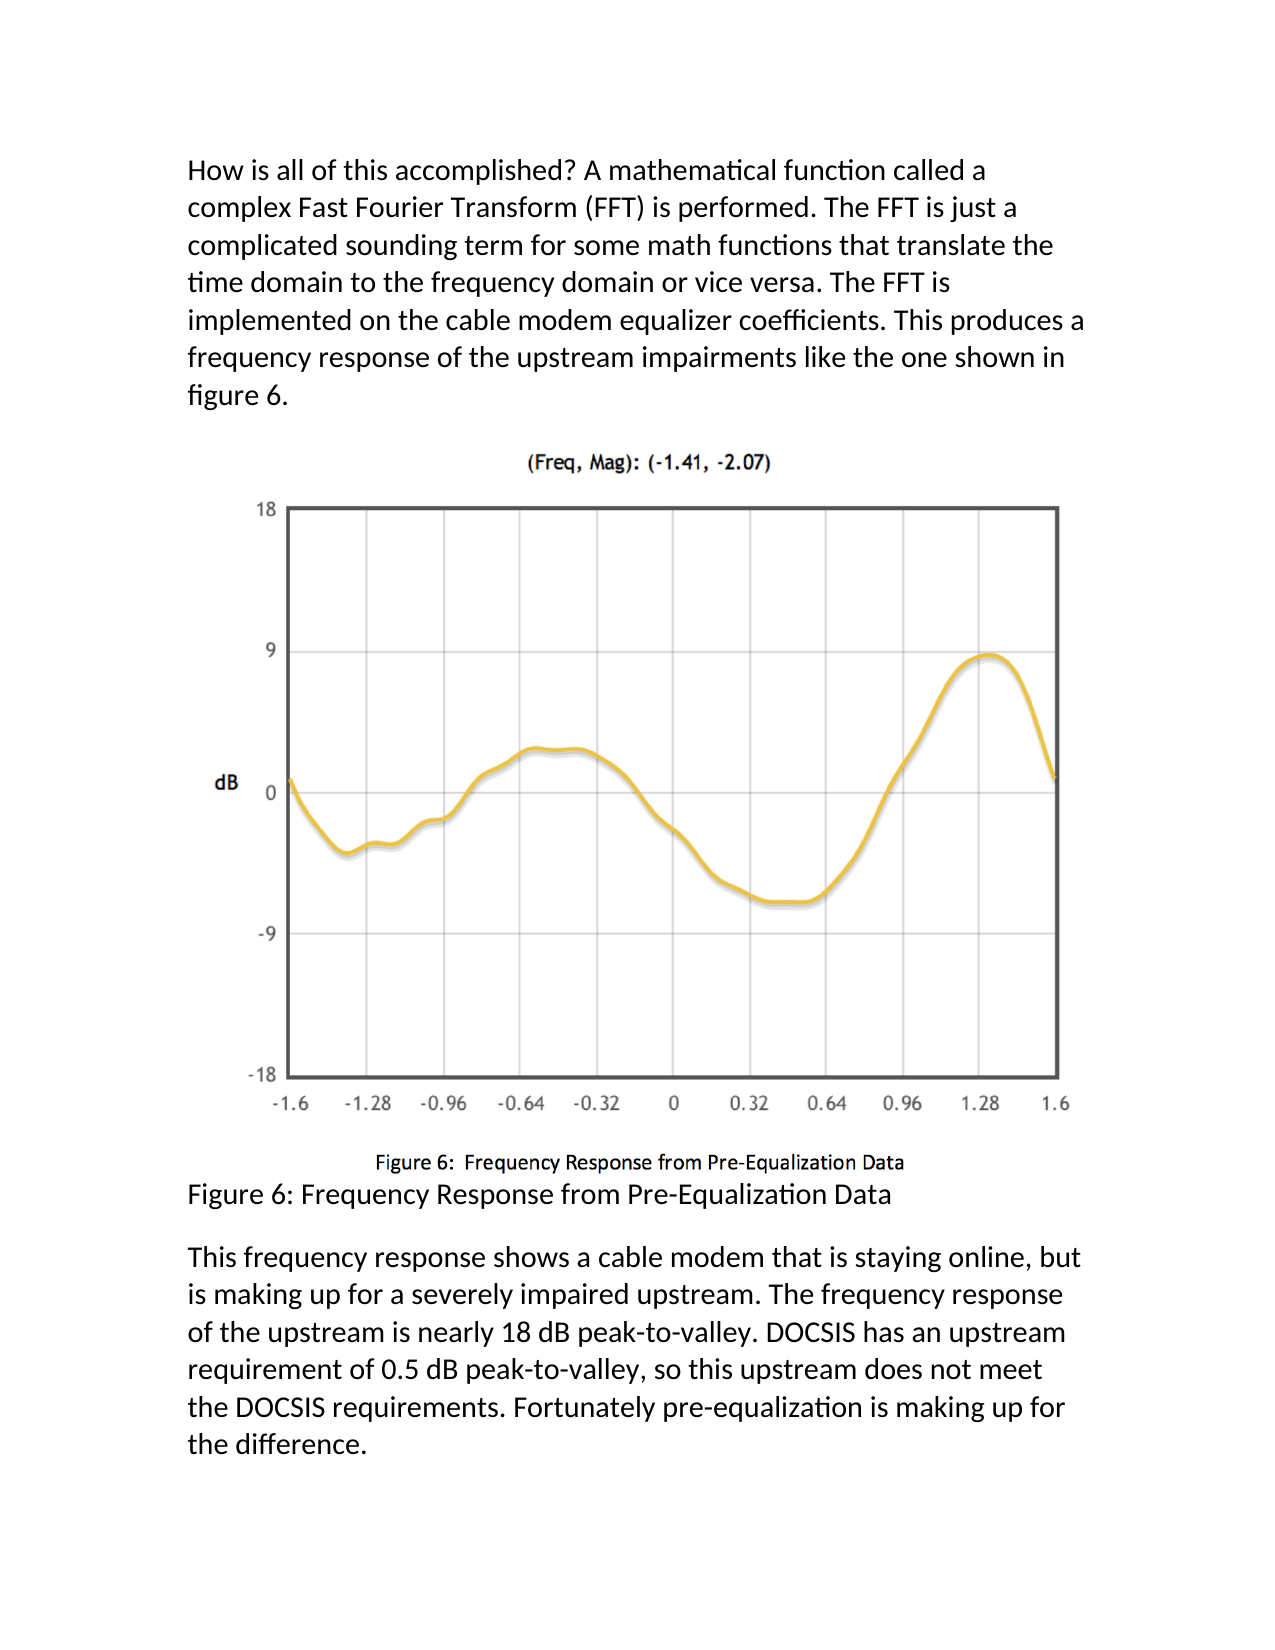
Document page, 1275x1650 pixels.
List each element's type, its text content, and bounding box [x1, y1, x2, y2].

text Figure 6: Frequency Response from Pre-Equalization Data [187, 1175, 1087, 1212]
text How is all of this accomplished? A mathematical function called a complex Fast Fourier Transform (FFT) is performed. The FFT is just a complicated sounding term for some math functions that translate the time domain to the frequency domain or vice versa. The FFT is implemented on the cable modem equalizer coefficients. This produces a frequency response of the upstream impairments like the one shown in figure 6. [187, 150, 1087, 412]
picture [187, 437, 1088, 1175]
text This frequency response shows a cable modem that is staying online, but is making up for a severely impaired upstream. The frequency response of the upstream is nearly 18 dB peak-to-valley. DOCSIS has an upstream requirement of 0.5 dB peak-to-valley, so this upstream does not meet the DOCSIS requirements. Fortunately pre-equalization is making up for the difference. [187, 1237, 1087, 1462]
